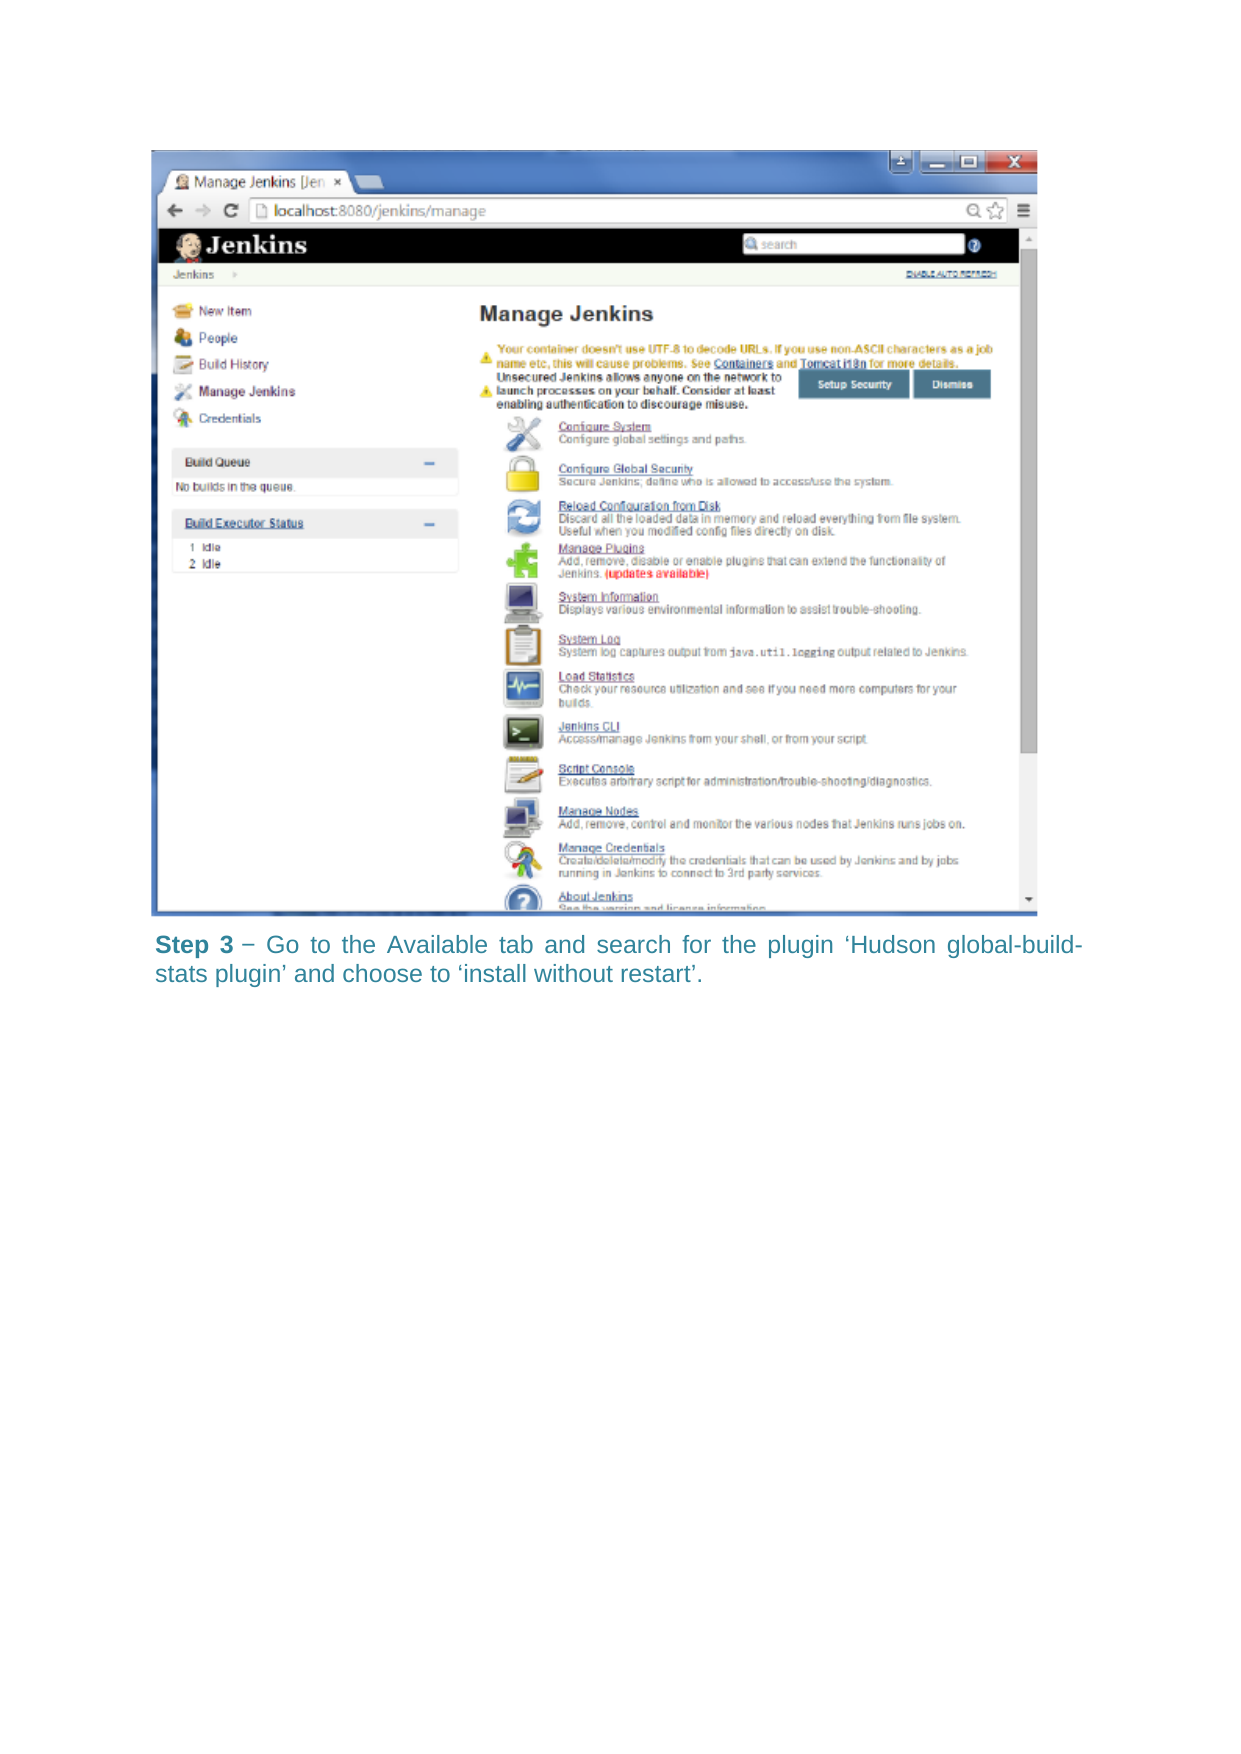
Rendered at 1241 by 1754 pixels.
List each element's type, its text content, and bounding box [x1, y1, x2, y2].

picture [150, 150, 1038, 918]
text Step 3 − Go to the Available tab and search for the plugin ‘Hudson global-build-stats plugin’ and choose to ‘install without restart’. [155, 930, 1085, 987]
